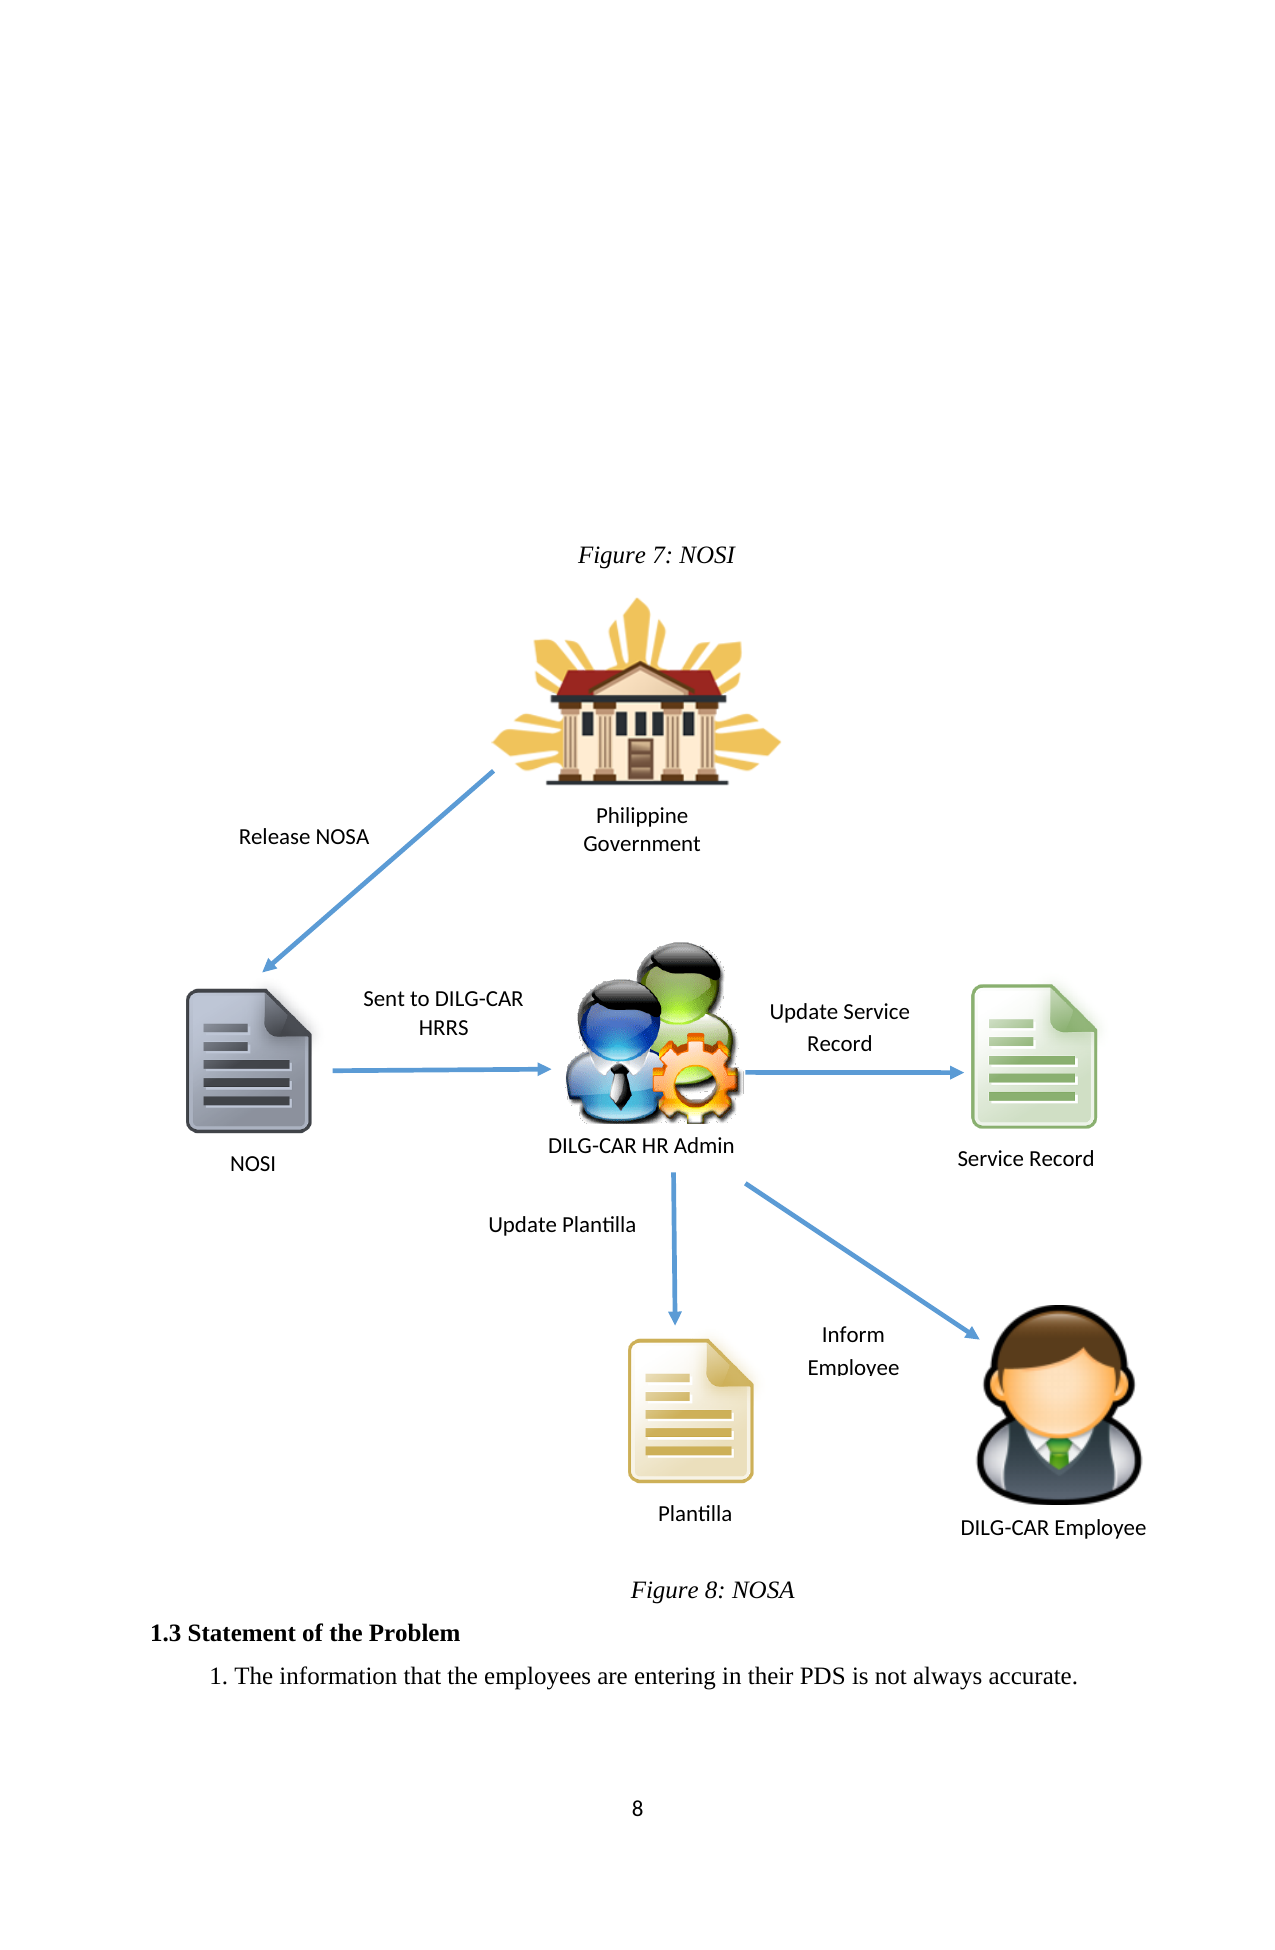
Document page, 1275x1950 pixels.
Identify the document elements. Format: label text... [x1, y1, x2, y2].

text Figure 8: NOSA [262, 1575, 1125, 1604]
text Figure 7: NOSI [187, 540, 1125, 569]
text 1. The information that the employees are entering in their PDS is not always accurate. [209, 1661, 1125, 1690]
list Statement of the Problem [150, 1618, 1125, 1647]
picture [959, 1305, 1160, 1505]
picture [532, 923, 771, 1123]
picture [490, 594, 784, 794]
